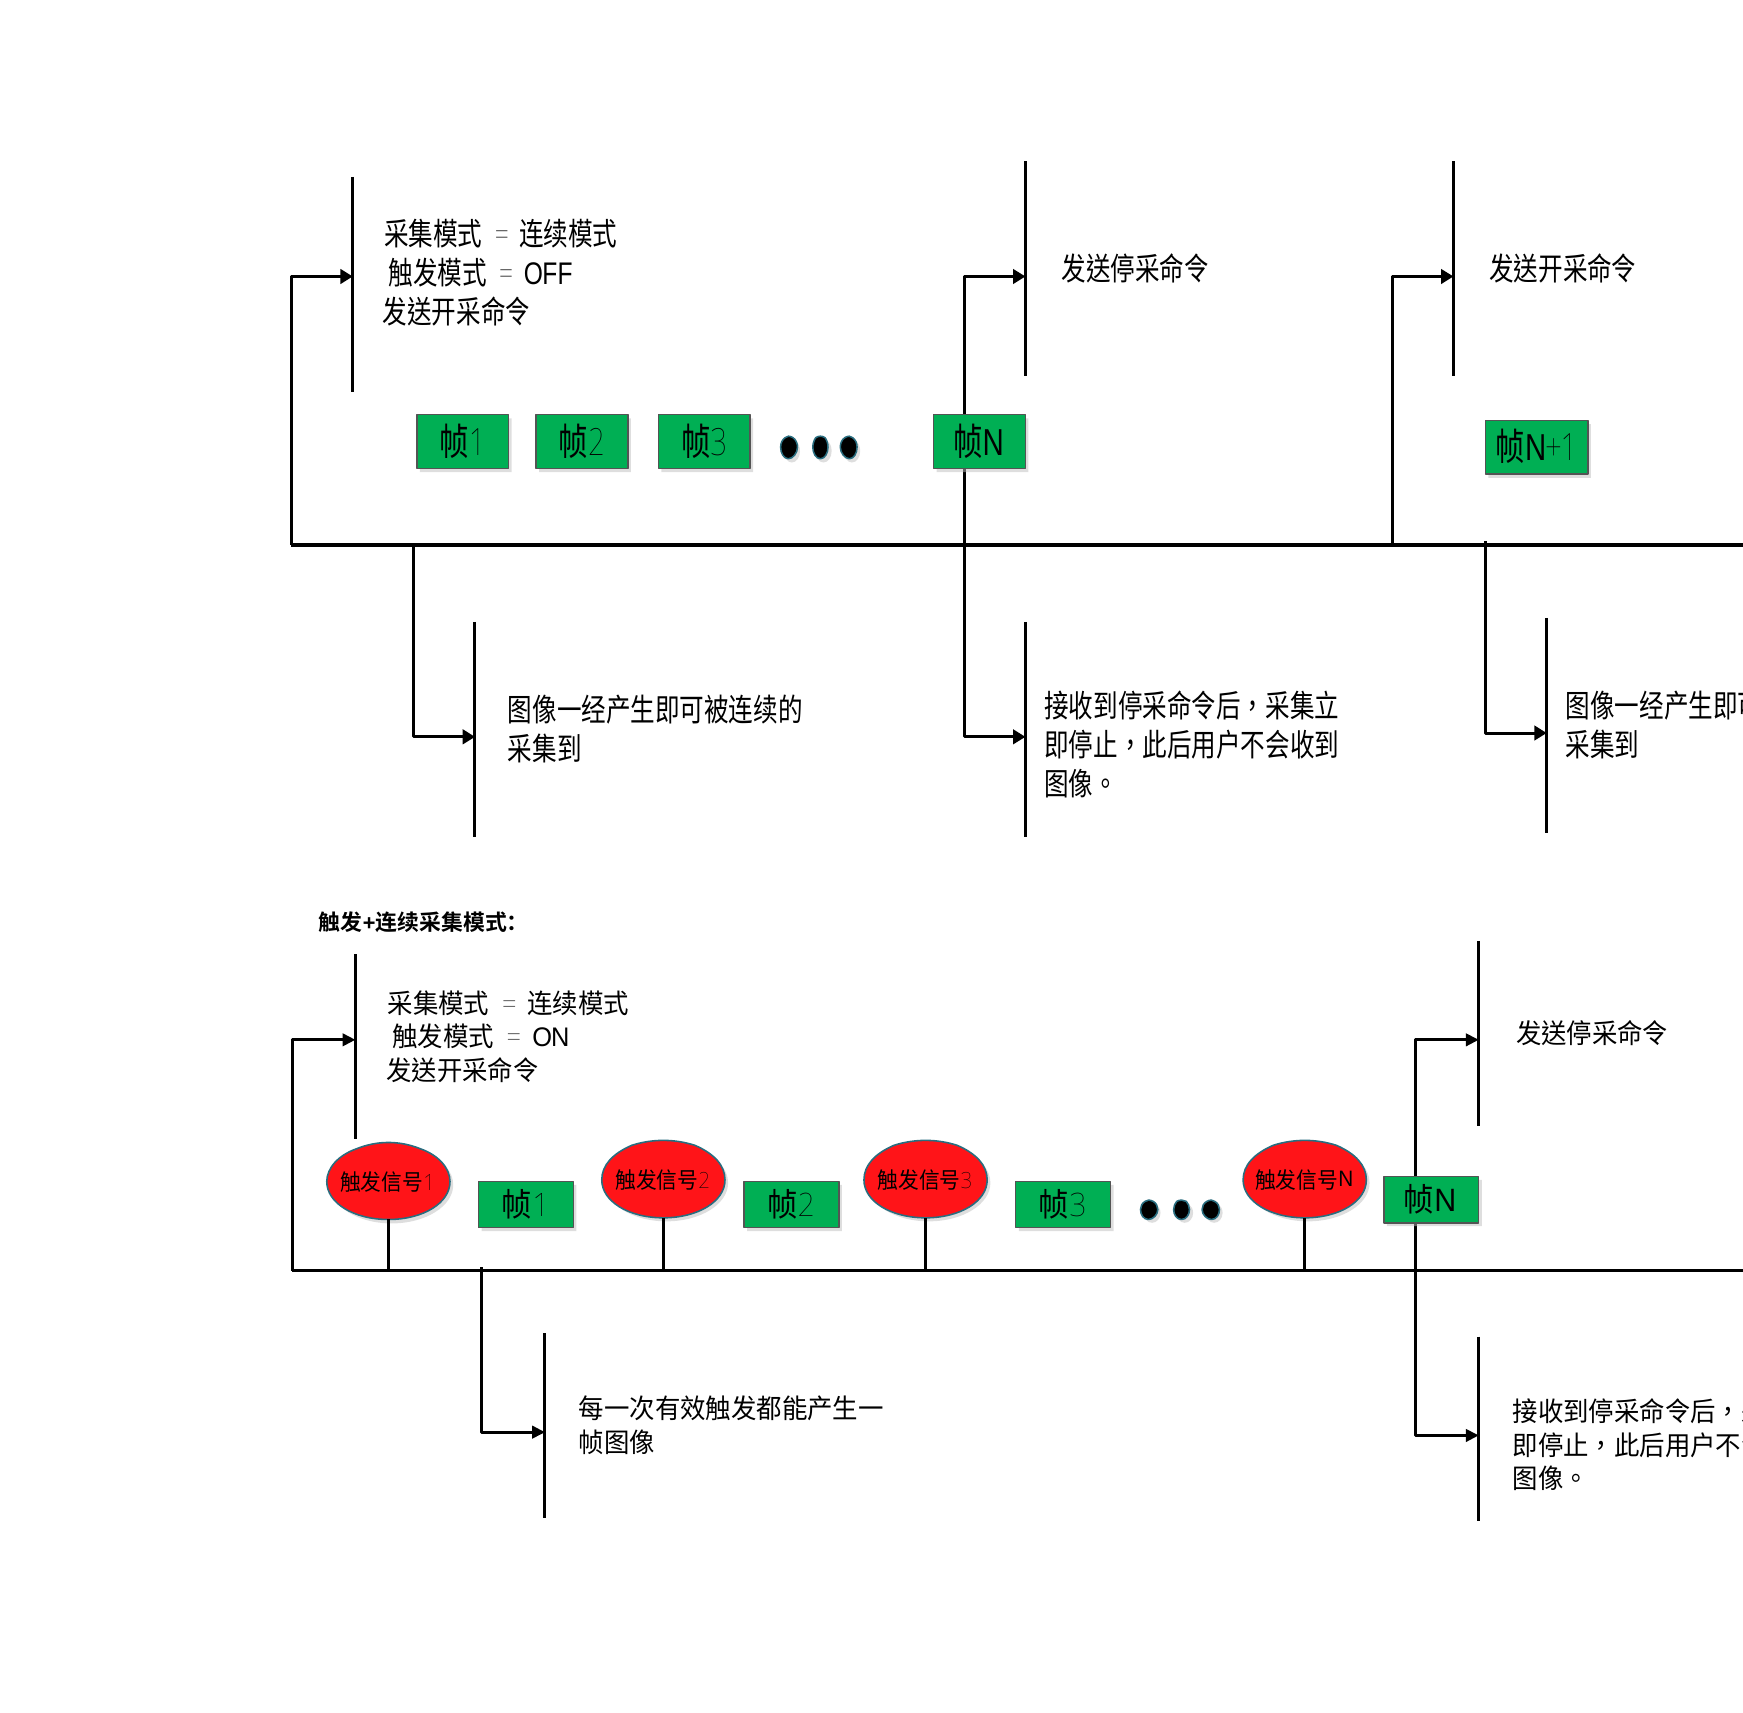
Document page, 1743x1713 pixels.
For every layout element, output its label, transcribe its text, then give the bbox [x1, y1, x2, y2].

list 触发+连续采集模式： [318, 905, 1459, 938]
